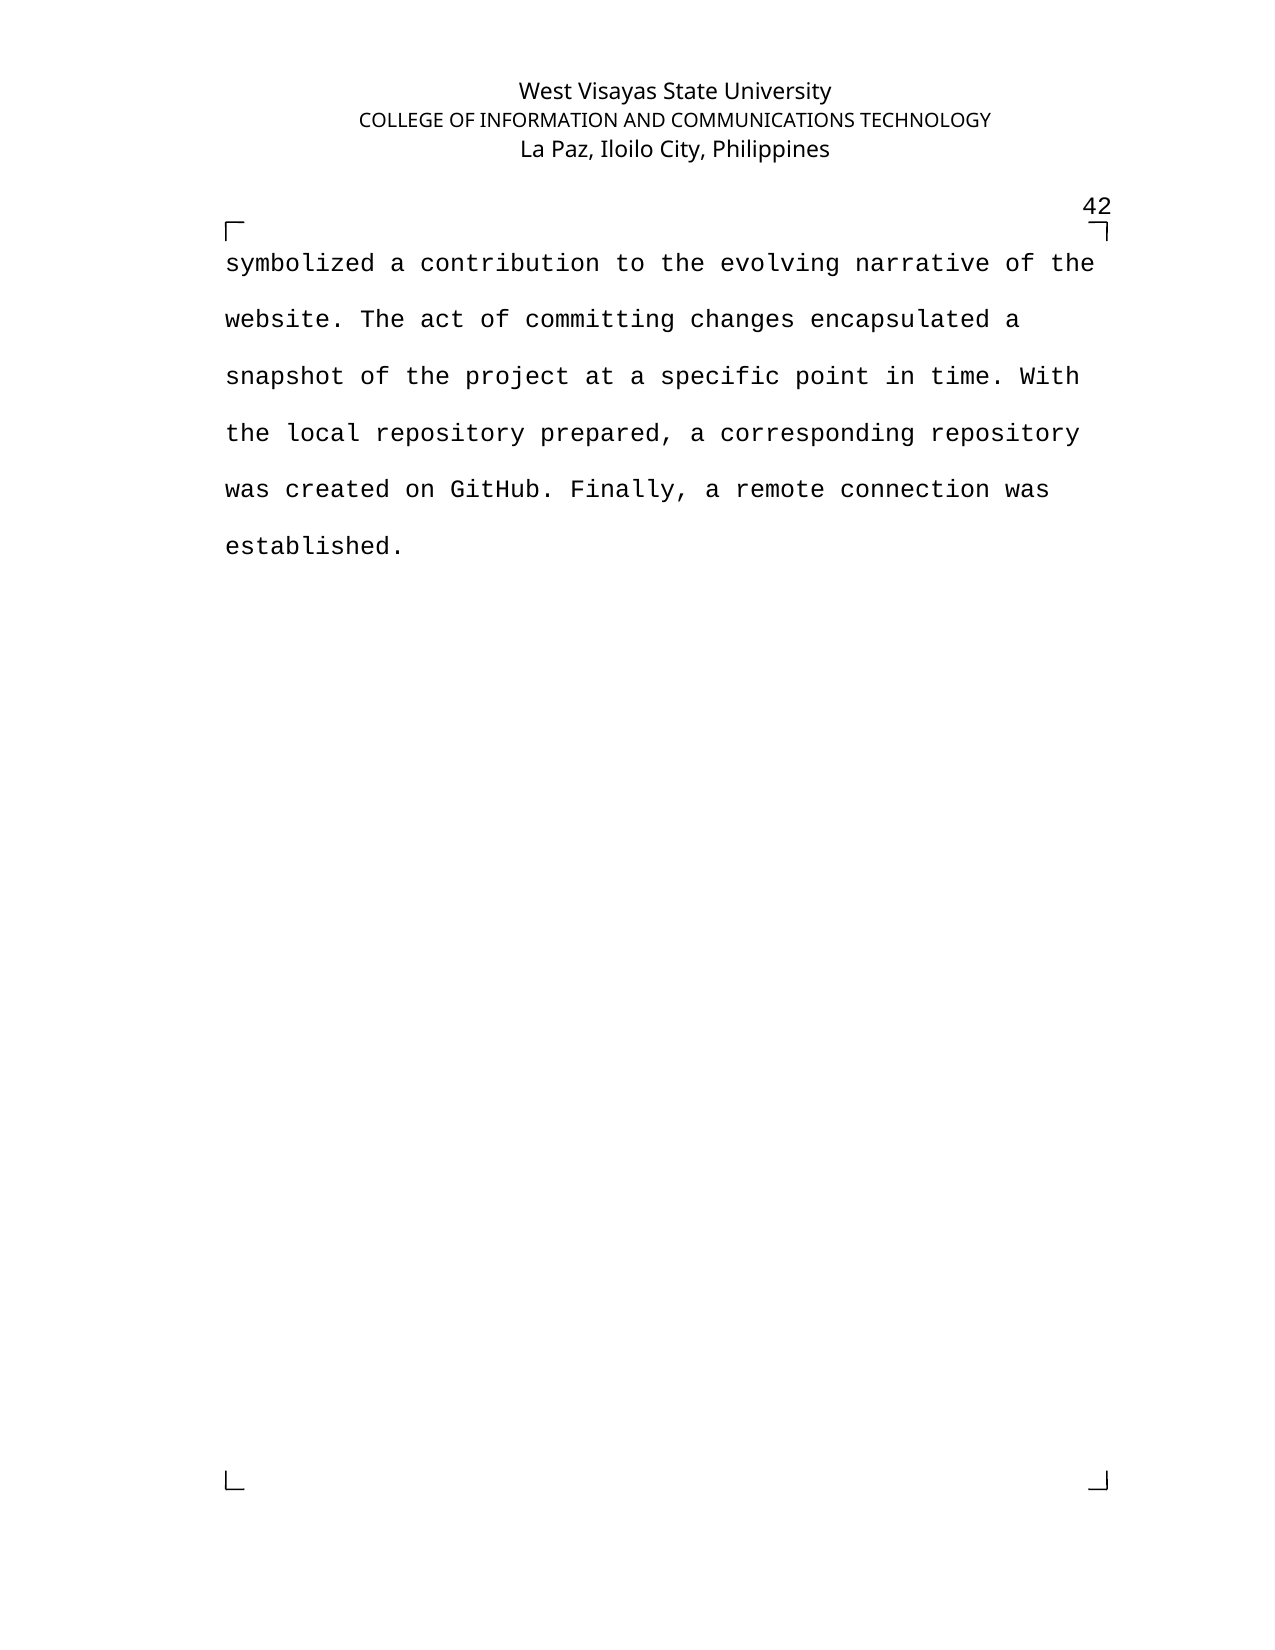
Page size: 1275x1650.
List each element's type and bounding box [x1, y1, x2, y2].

text [225, 250, 1125, 562]
